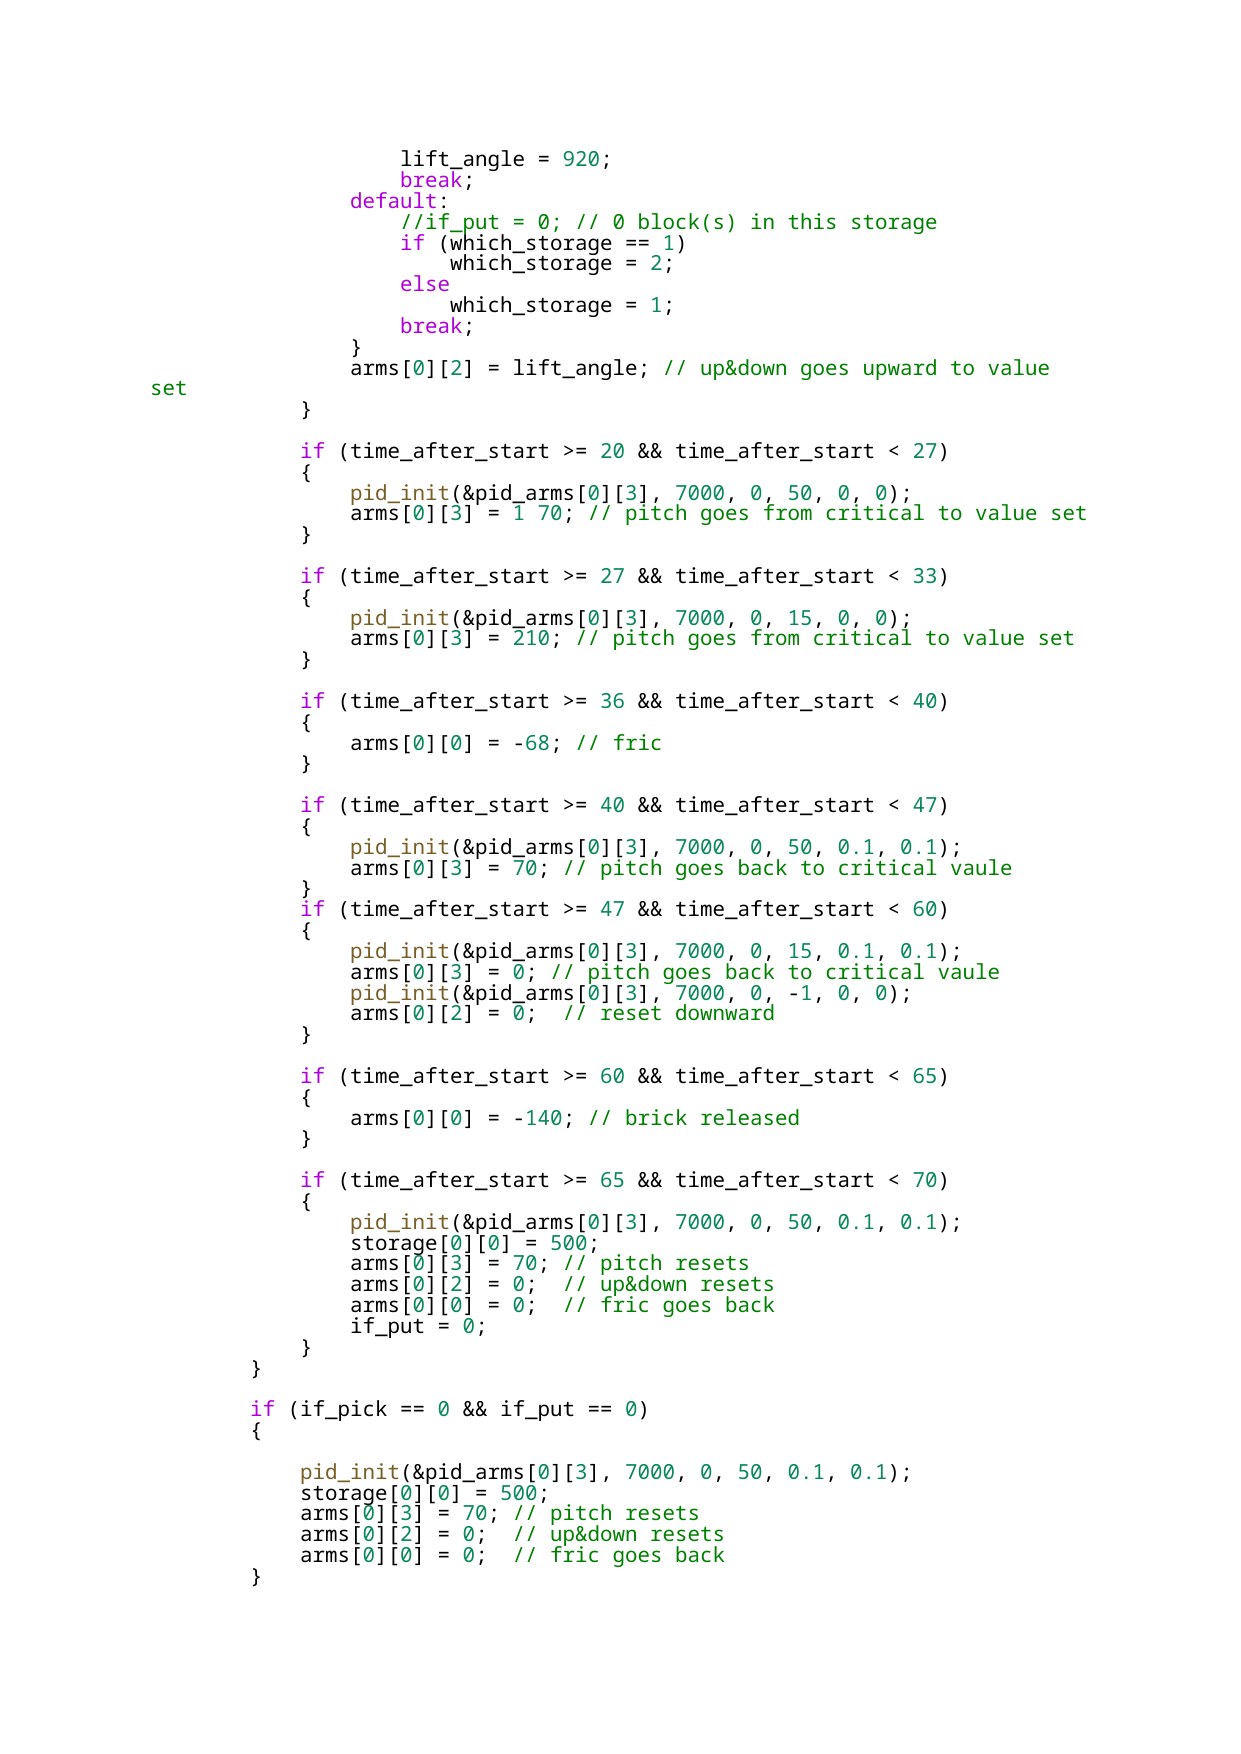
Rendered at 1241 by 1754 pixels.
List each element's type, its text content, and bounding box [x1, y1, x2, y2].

text //if_put = 0; // 0 block(s) in this storage [150, 212, 1090, 233]
text arms[0][2] = 0; // reset downward [150, 1004, 1090, 1025]
text which_storage = 1; [150, 296, 1090, 317]
text } [150, 1129, 1090, 1150]
text arms[0][2] = 0; // up&down resets [150, 1275, 1090, 1296]
text if (time_after_start >= 36 && time_after_start < 40) [150, 692, 1090, 712]
text arms[0][2] = lift_angle; // up&down goes upward to value set [150, 358, 1090, 400]
text } [150, 879, 1090, 900]
text break; [150, 317, 1090, 337]
text { [150, 1192, 1090, 1212]
text { [150, 1421, 1090, 1442]
text } [150, 400, 1090, 421]
text } [150, 754, 1090, 775]
text pid_init(&pid_arms[0][3], 7000, 0, 50, 0, 0); [150, 483, 1090, 504]
text { [150, 587, 1090, 608]
text arms[0][0] = -68; // fric [150, 733, 1090, 754]
text pid_init(&pid_arms[0][3], 7000, 0, 15, 0, 0); [150, 608, 1090, 629]
text { [150, 817, 1090, 837]
text arms[0][3] = 70; // pitch resets [150, 1504, 1090, 1525]
text { [150, 1087, 1090, 1108]
text } [150, 1358, 1090, 1379]
text if (time_after_start >= 60 && time_after_start < 65) [150, 1067, 1090, 1087]
text } [150, 650, 1090, 671]
text storage[0][0] = 500; [150, 1483, 1090, 1504]
text arms[0][3] = 0; // pitch goes back to critical vaule [150, 962, 1090, 983]
text pid_init(&pid_arms[0][3], 7000, 0, 50, 0.1, 0.1); [150, 1462, 1090, 1483]
text arms[0][0] = -140; // brick released [150, 1108, 1090, 1129]
text if (time_after_start >= 27 && time_after_start < 33) [150, 567, 1090, 587]
text { [150, 921, 1090, 942]
text } [150, 525, 1090, 546]
text if_put = 0; [150, 1317, 1090, 1337]
text break; [150, 171, 1090, 192]
text storage[0][0] = 500; [150, 1233, 1090, 1254]
text arms[0][0] = 0; // fric goes back [150, 1546, 1090, 1567]
text arms[0][3] = 1 70; // pitch goes from critical to value set [150, 504, 1090, 525]
text arms[0][3] = 70; // pitch goes back to critical vaule [150, 858, 1090, 879]
text arms[0][2] = 0; // up&down resets [150, 1525, 1090, 1546]
text if (time_after_start >= 65 && time_after_start < 70) [150, 1171, 1090, 1192]
text if (time_after_start >= 47 && time_after_start < 60) [150, 900, 1090, 921]
text if (time_after_start >= 20 && time_after_start < 27) [150, 442, 1090, 462]
text if (if_pick == 0 && if_put == 0) [150, 1400, 1090, 1421]
text } [150, 337, 1090, 358]
text default: [150, 192, 1090, 212]
text { [150, 712, 1090, 733]
text if (which_storage == 1) [150, 233, 1090, 254]
text pid_init(&pid_arms[0][3], 7000, 0, 50, 0.1, 0.1); [150, 837, 1090, 858]
text arms[0][3] = 210; // pitch goes from critical to value set [150, 629, 1090, 650]
text else [150, 275, 1090, 296]
text arms[0][3] = 70; // pitch resets [150, 1254, 1090, 1275]
text } [150, 1567, 1090, 1587]
text lift_angle = 920; [150, 150, 1090, 171]
text pid_init(&pid_arms[0][3], 7000, 0, 50, 0.1, 0.1); [150, 1212, 1090, 1233]
text pid_init(&pid_arms[0][3], 7000, 0, 15, 0.1, 0.1); [150, 942, 1090, 962]
text pid_init(&pid_arms[0][3], 7000, 0, -1, 0, 0); [150, 983, 1090, 1004]
text arms[0][0] = 0; // fric goes back [150, 1296, 1090, 1317]
text if (time_after_start >= 40 && time_after_start < 47) [150, 796, 1090, 817]
text } [150, 1025, 1090, 1046]
text { [150, 462, 1090, 483]
text } [150, 1337, 1090, 1358]
text which_storage = 2; [150, 254, 1090, 275]
